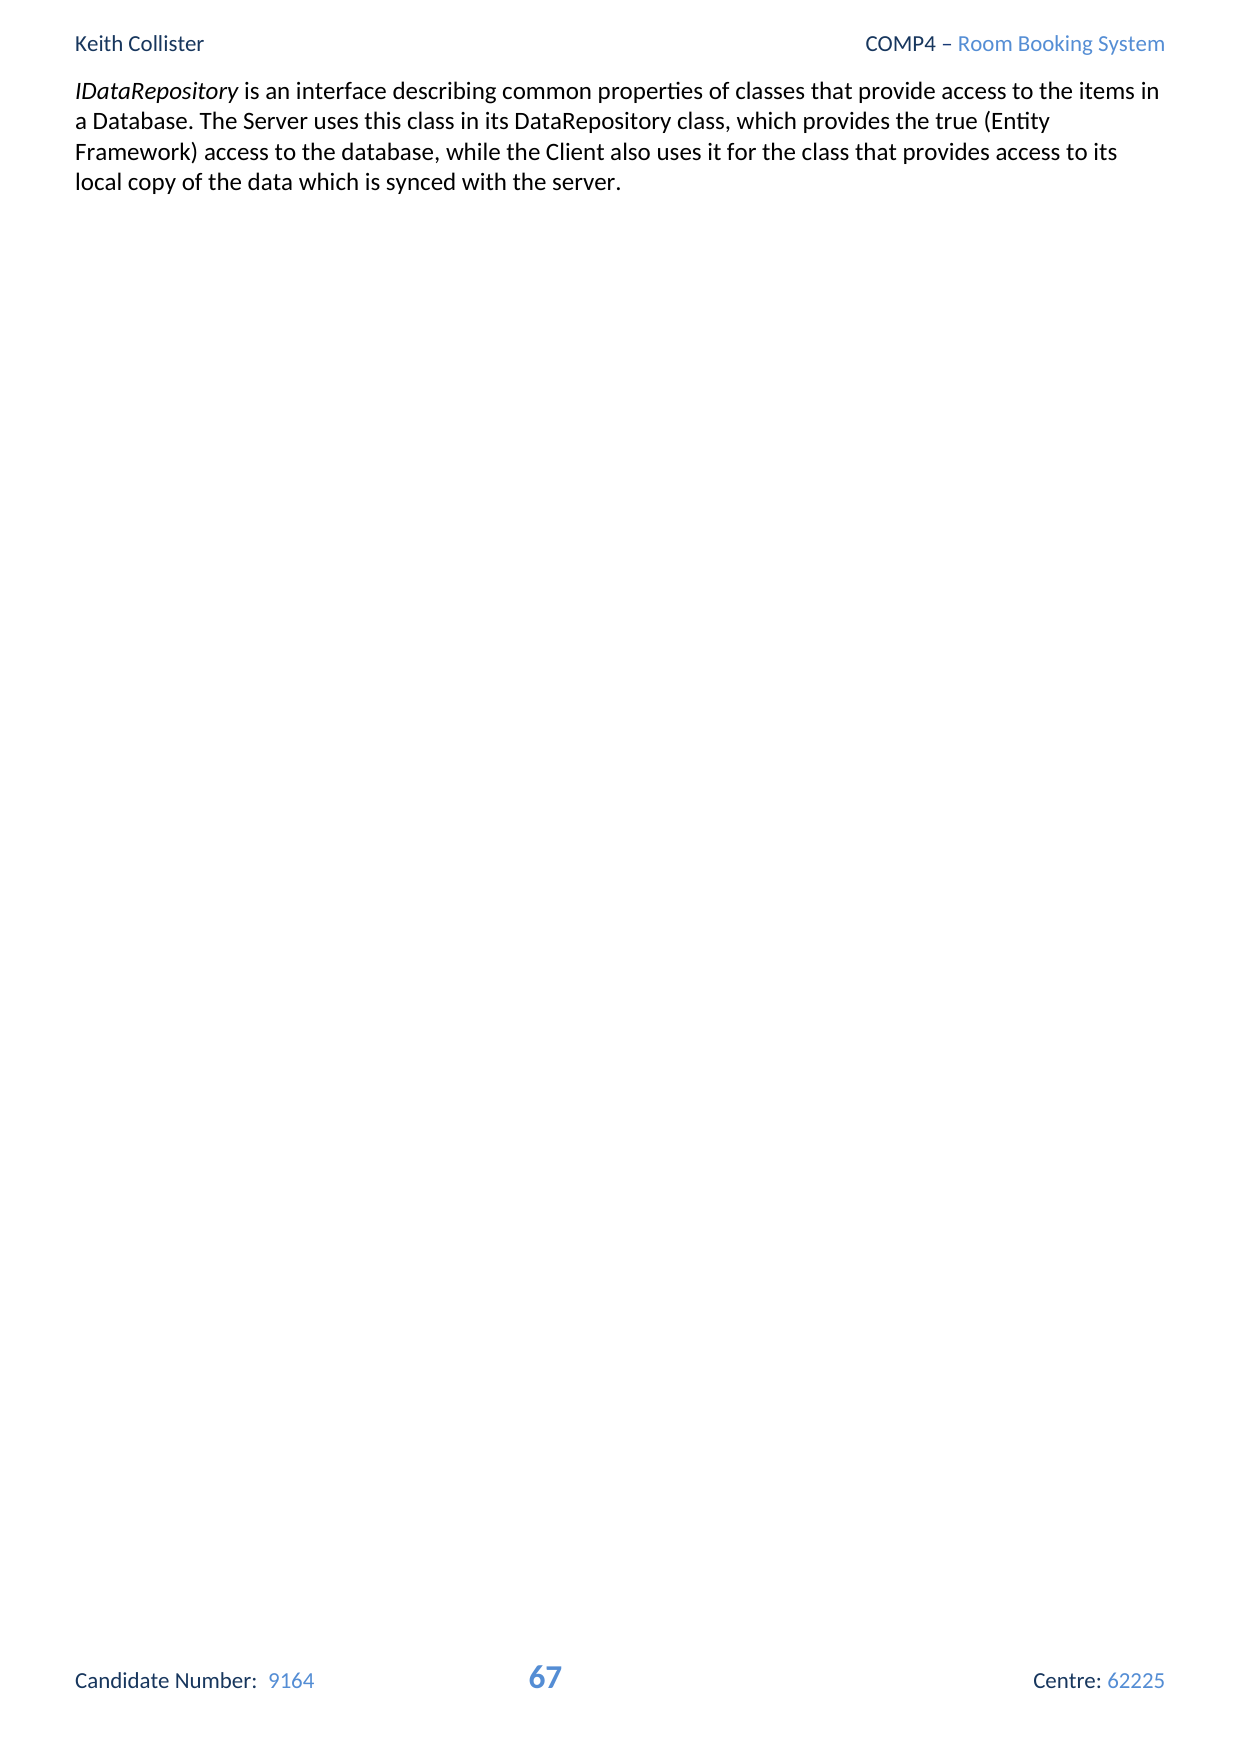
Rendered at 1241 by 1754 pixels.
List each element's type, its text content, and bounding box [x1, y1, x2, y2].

text IDataRepository is an interface describing common properties of classes that provide access to the items in a Database. The Server uses this class in its DataRepository class, which provides the true (Entity Framework) access to the database, while the Client also uses it for the class that provides access to its local copy of the data which is synced with the server. [75, 75, 1165, 197]
